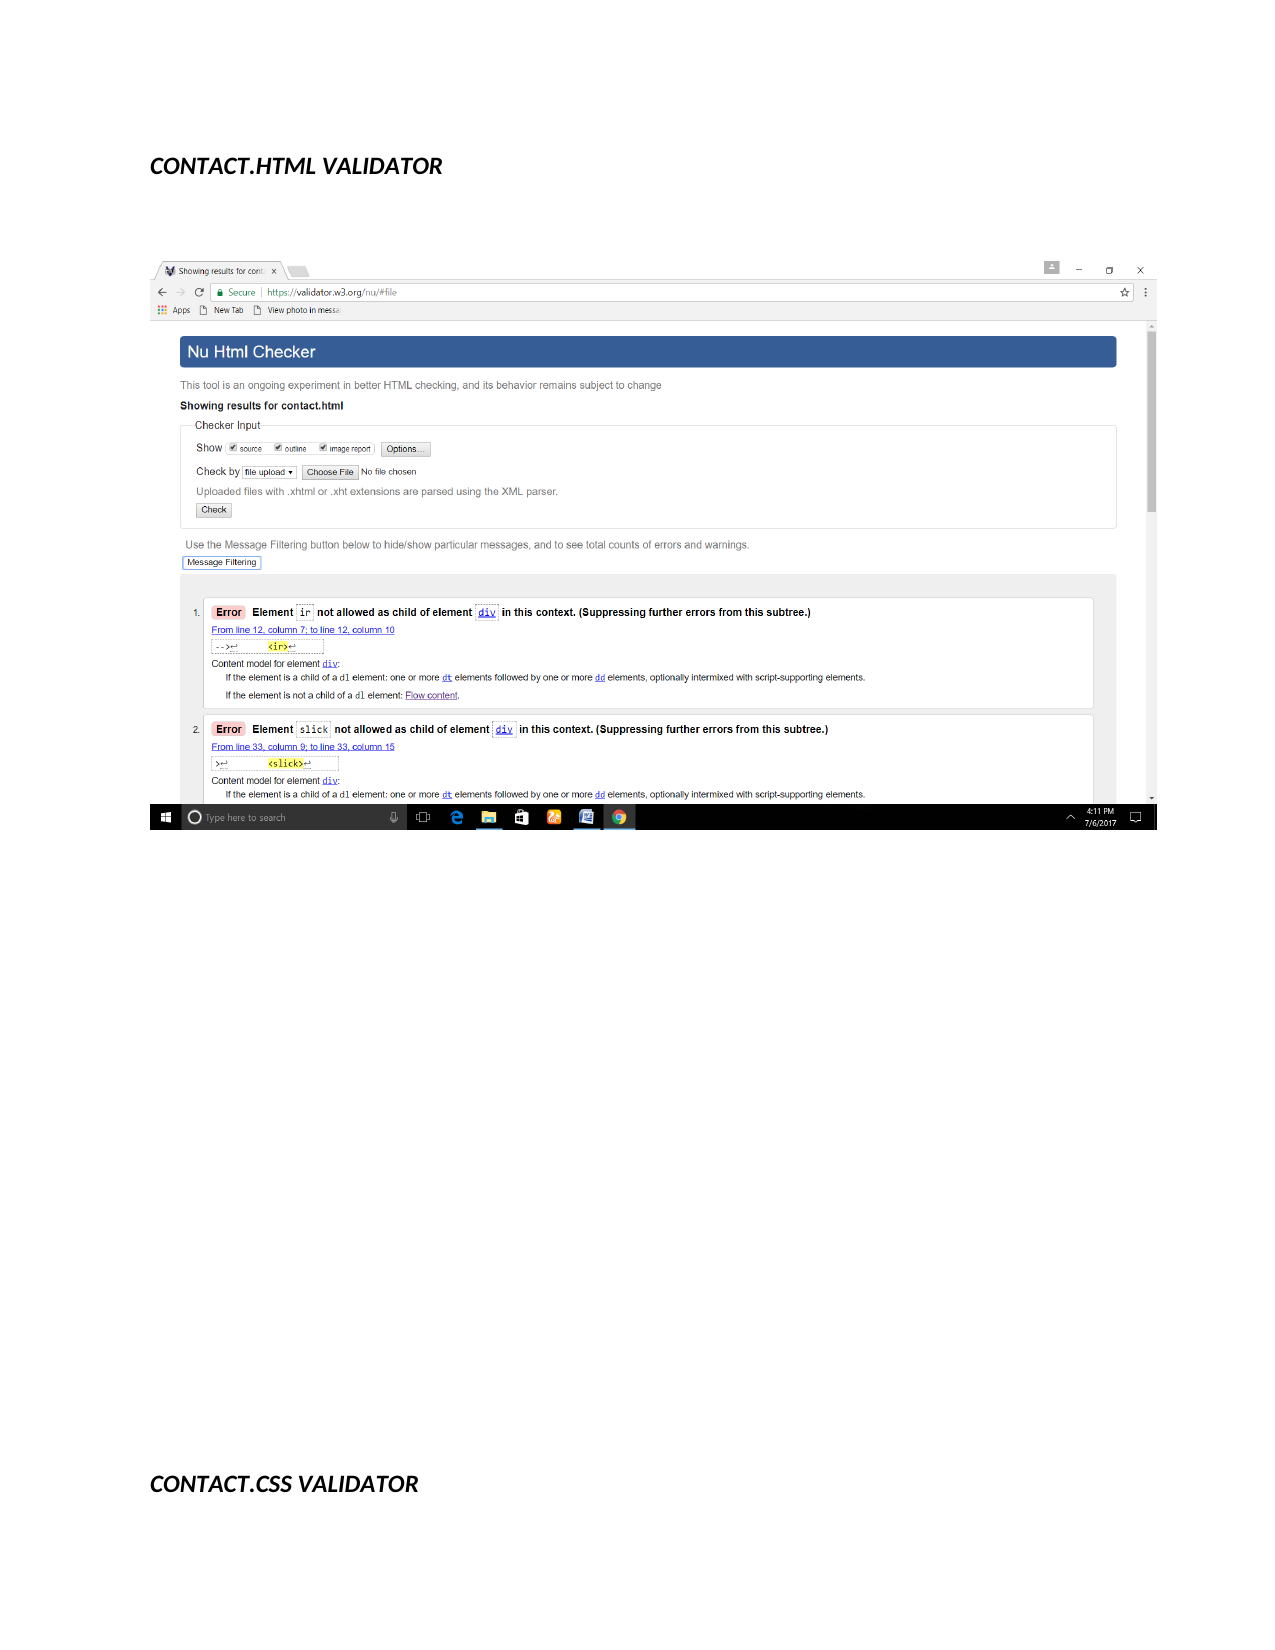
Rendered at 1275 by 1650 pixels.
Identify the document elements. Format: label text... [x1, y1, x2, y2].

text CONTACT.HTML VALIDATOR [150, 150, 1125, 181]
picture [150, 261, 1157, 830]
text CONTACT.CSS VALIDATOR [150, 1468, 1125, 1499]
